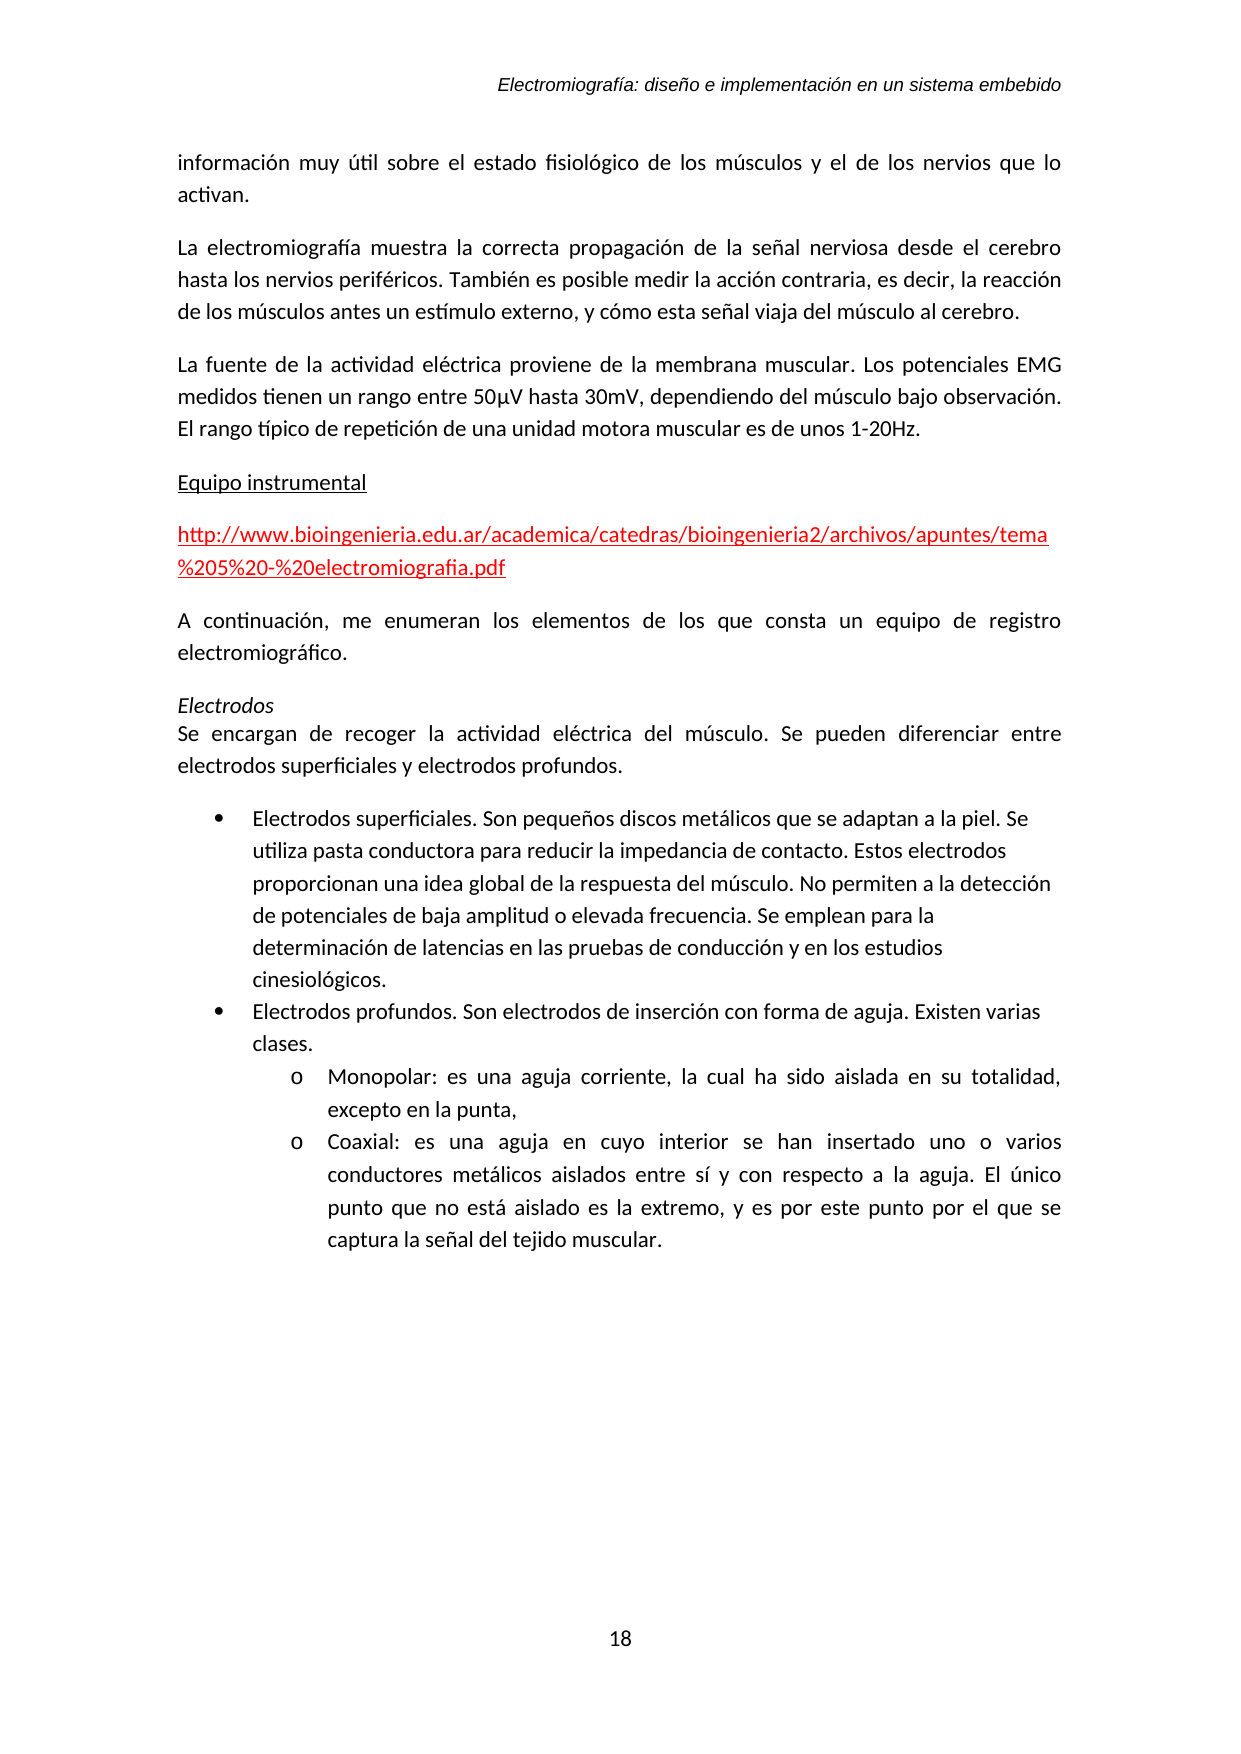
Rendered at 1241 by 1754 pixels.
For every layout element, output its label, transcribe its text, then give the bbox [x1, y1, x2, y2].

text La electromiografía muestra la correcta propagación de la señal nerviosa desde el cerebro hasta los nervios periféricos. También es posible medir la acción contraria, es decir, la reacción de los músculos antes un estímulo externo, y cómo esta señal viaja del músculo al cerebro. [177, 233, 1063, 325]
list Electrodos superficiales. Son pequeños discos metálicos que se adaptan a la piel. Se utiliza pasta conductora para reducir la impedancia de contacto. Estos electrodos proporcionan una idea global de la respuesta del músculo. No permiten a la detección de potenciales de baja amplitud o elevada frecuencia. Se emplean para la determinación de latencias en las pruebas de conducción y en los estudios cinesiológicos. [215, 804, 1063, 993]
text Electrodos [177, 691, 1063, 719]
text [177, 148, 1063, 208]
text La fuente de la actividad eléctrica proviene de la membrana muscular. Los potenciales EMG medidos tienen un rango entre 50µV hasta 30mV, dependiendo del músculo bajo observación. El rango típico de repetición de una unidad motora muscular es de unos 1-20Hz. [177, 350, 1063, 443]
text http://www.bioingenieria.edu.ar/academica/catedras/bioingenieria2/archivos/apuntes/tema%205%20-%20electromiografia.pdf [177, 521, 1063, 581]
list Monopolar: es una aguja corriente, la cual ha sido aislada en su totalidad, excepto en la punta, [290, 1062, 1063, 1123]
text Equipo instrumental [177, 468, 1063, 496]
text Se encargan de recoger la actividad eléctrica del músculo. Se pueden diferenciar entre electrodos superficiales y electrodos profundos. [177, 719, 1063, 779]
text A continuación, me enumeran los elementos de los que consta un equipo de registro electromiográfico. [177, 606, 1063, 666]
list Electrodos profundos. Son electrodos de inserción con forma de aguja. Existen varias clases. [215, 997, 1063, 1058]
list Coaxial: es una aguja en cuyo interior se han insertado uno o varios conductores metálicos aislados entre sí y con respecto a la aguja. El único punto que no está aislado es la extremo, y es por este punto por el que se captura la señal del tejido muscular. [290, 1127, 1063, 1253]
